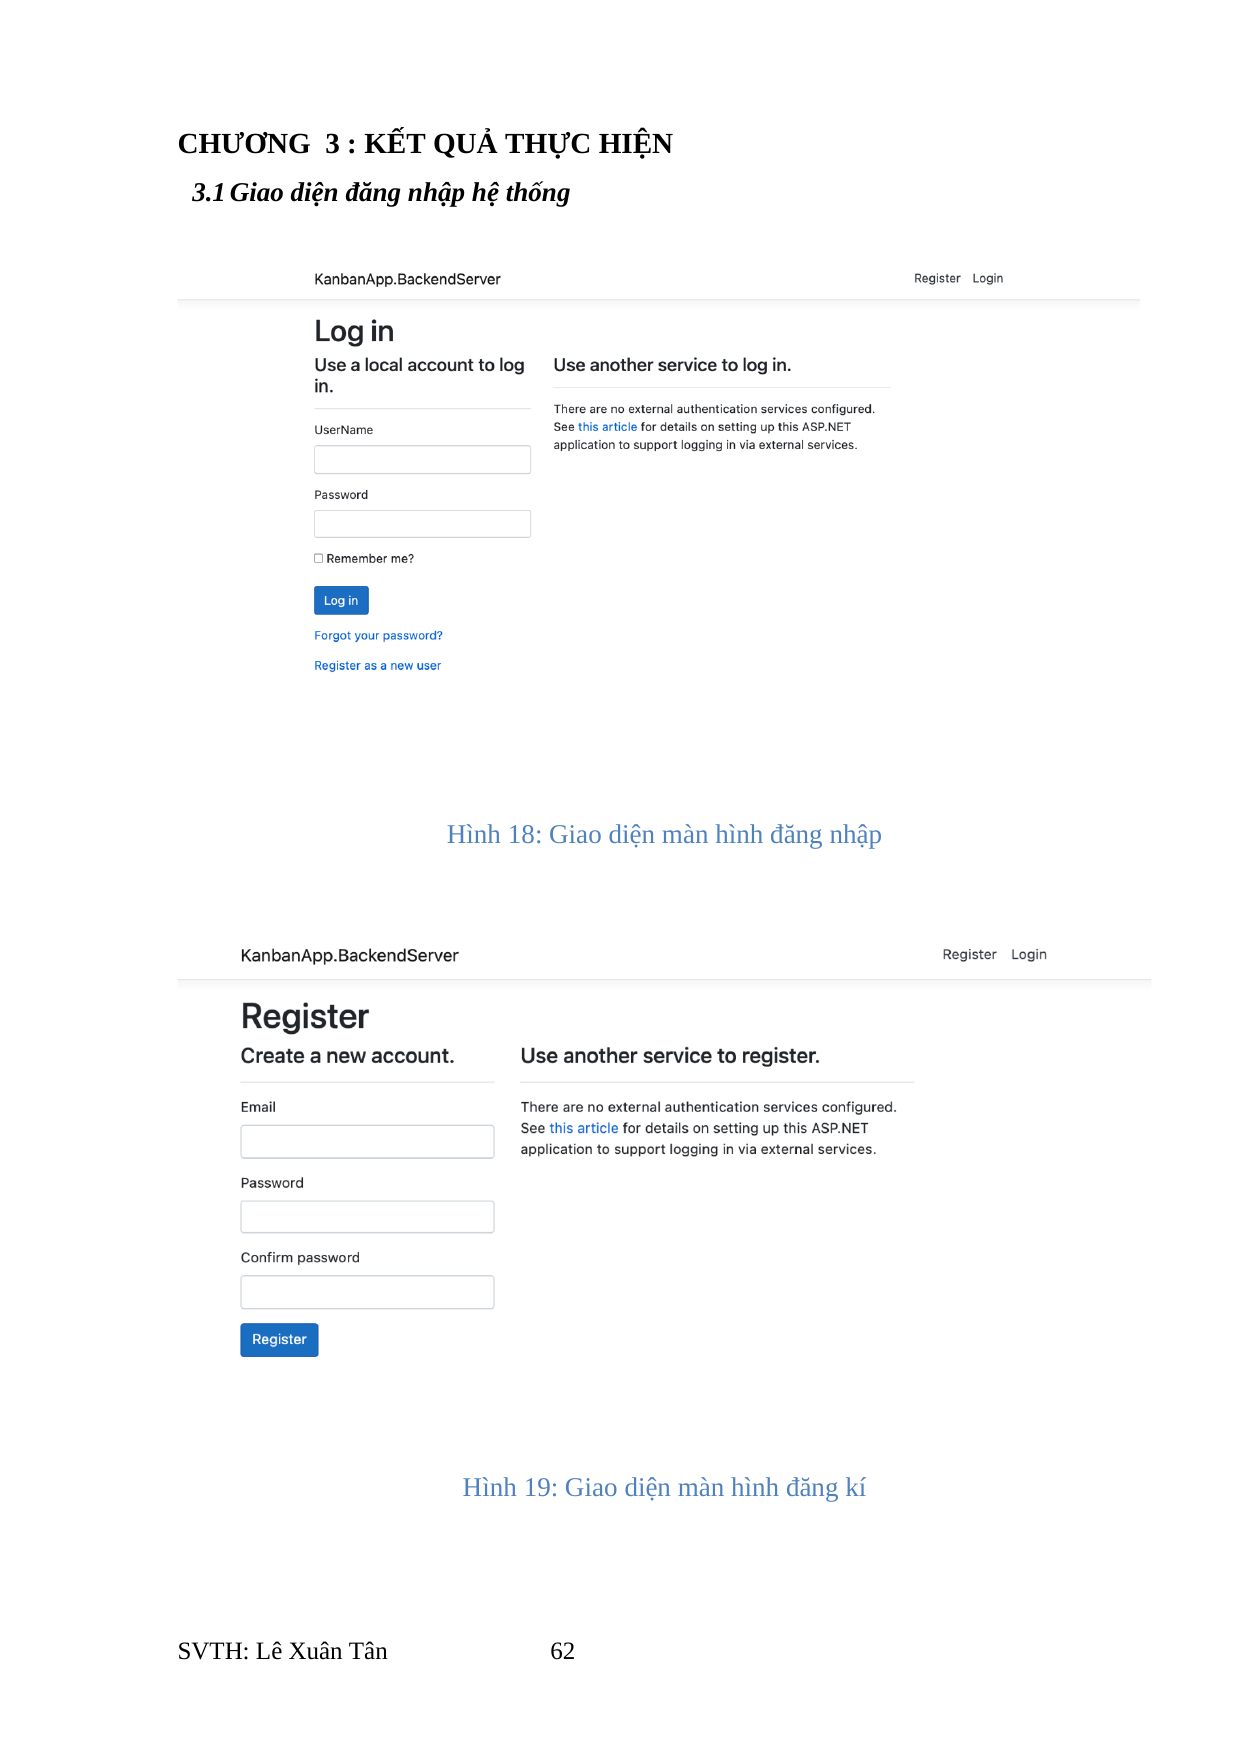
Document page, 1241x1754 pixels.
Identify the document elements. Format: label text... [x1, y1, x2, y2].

list Giao diện đăng nhập hệ thống [192, 176, 1152, 207]
subtitle CHƯƠNG 3 : KẾT QUẢ THỰC HIỆN [177, 126, 1152, 159]
picture [177, 932, 1152, 1457]
picture [177, 263, 1141, 810]
